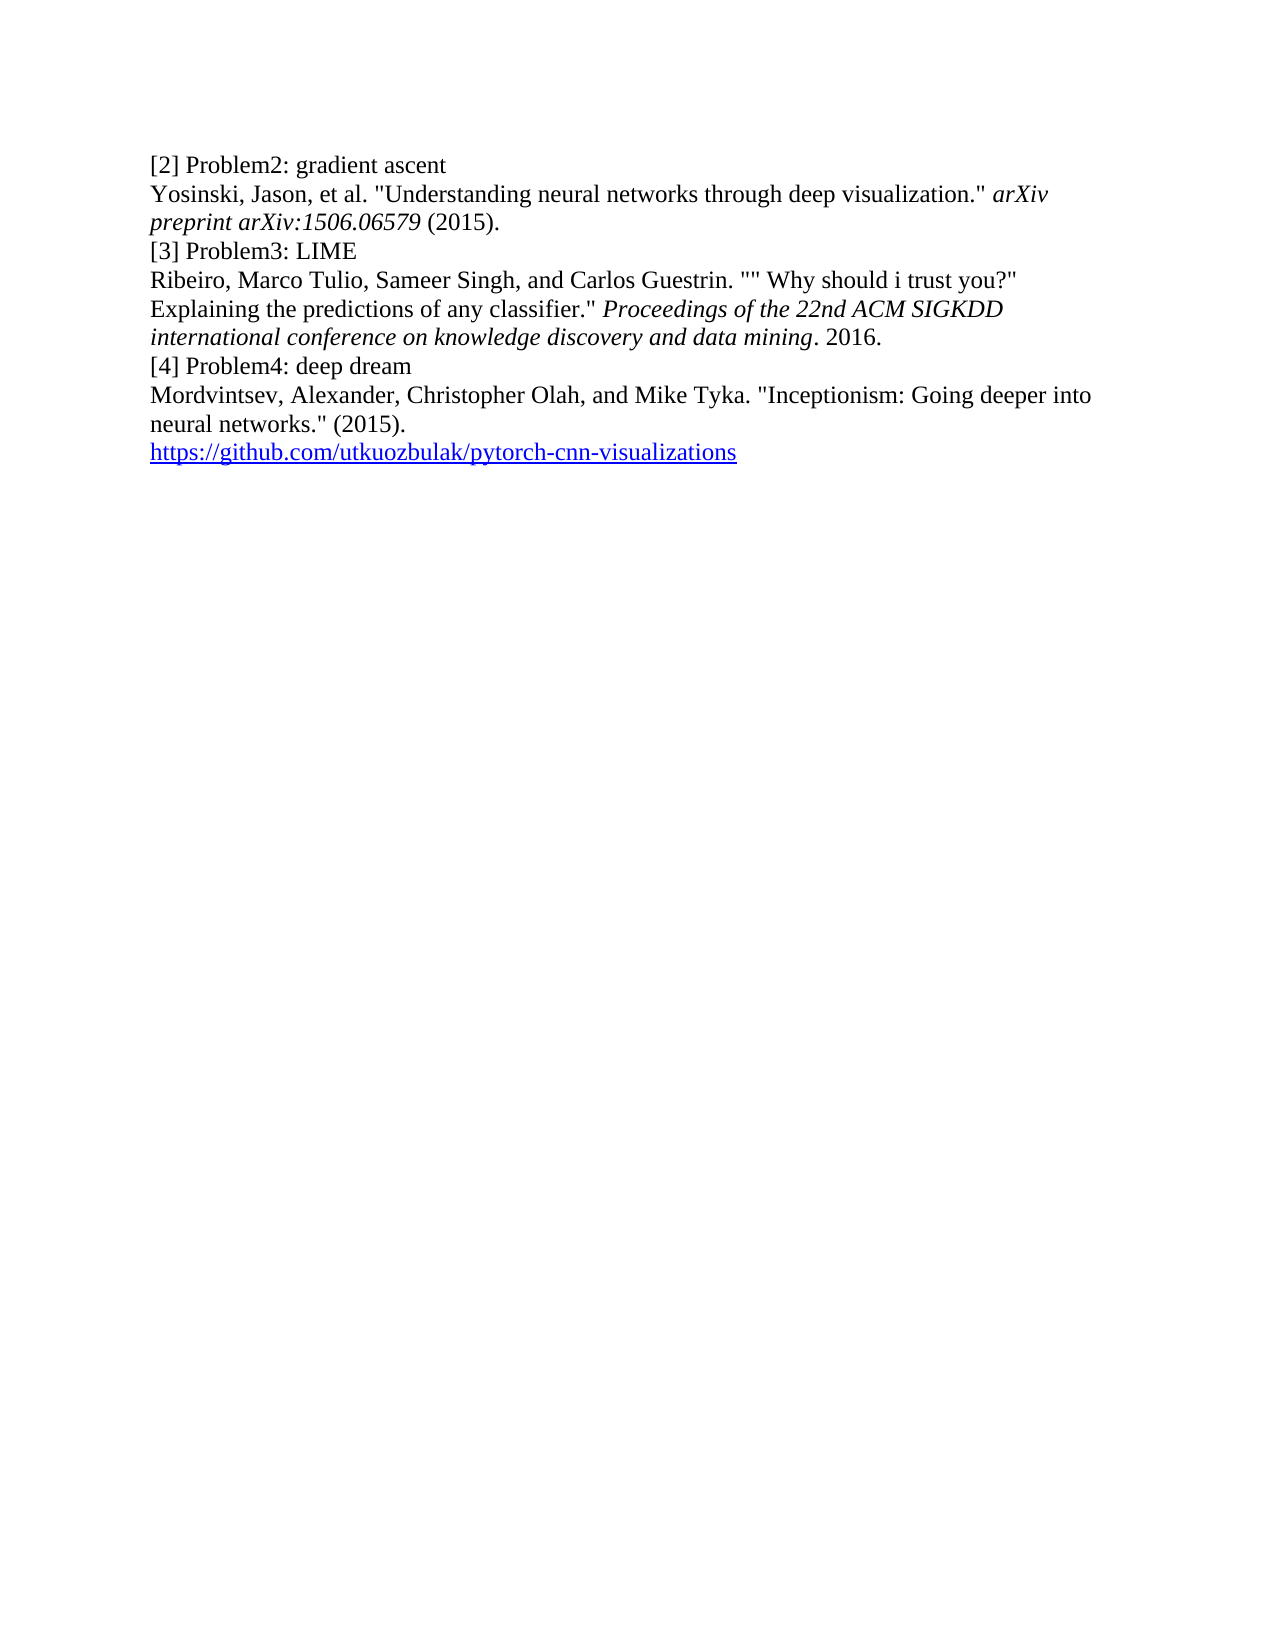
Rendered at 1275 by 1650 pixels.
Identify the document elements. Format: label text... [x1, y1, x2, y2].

text [3] Problem3: LIME [150, 236, 1125, 265]
text [2] Problem2: gradient ascent [150, 150, 1125, 179]
text https://github.com/utkuozbulak/pytorch-cnn-visualizations [150, 437, 1125, 466]
text [4] Problem4: deep dream [150, 351, 1125, 380]
text Yosinski, Jason, et al. "Understanding neural networks through deep visualization." arXiv preprint arXiv:1506.06579 (2015). [150, 179, 1125, 236]
text Ribeiro, Marco Tulio, Sameer Singh, and Carlos Guestrin. "" Why should i trust you?" Explaining the predictions of any classifier." Proceedings of the 22nd ACM SIGKDD international conference on knowledge discovery and data mining. 2016. [150, 265, 1125, 351]
text Mordvintsev, Alexander, Christopher Olah, and Mike Tyka. "Inceptionism: Going deeper into neural networks." (2015). [150, 380, 1125, 437]
